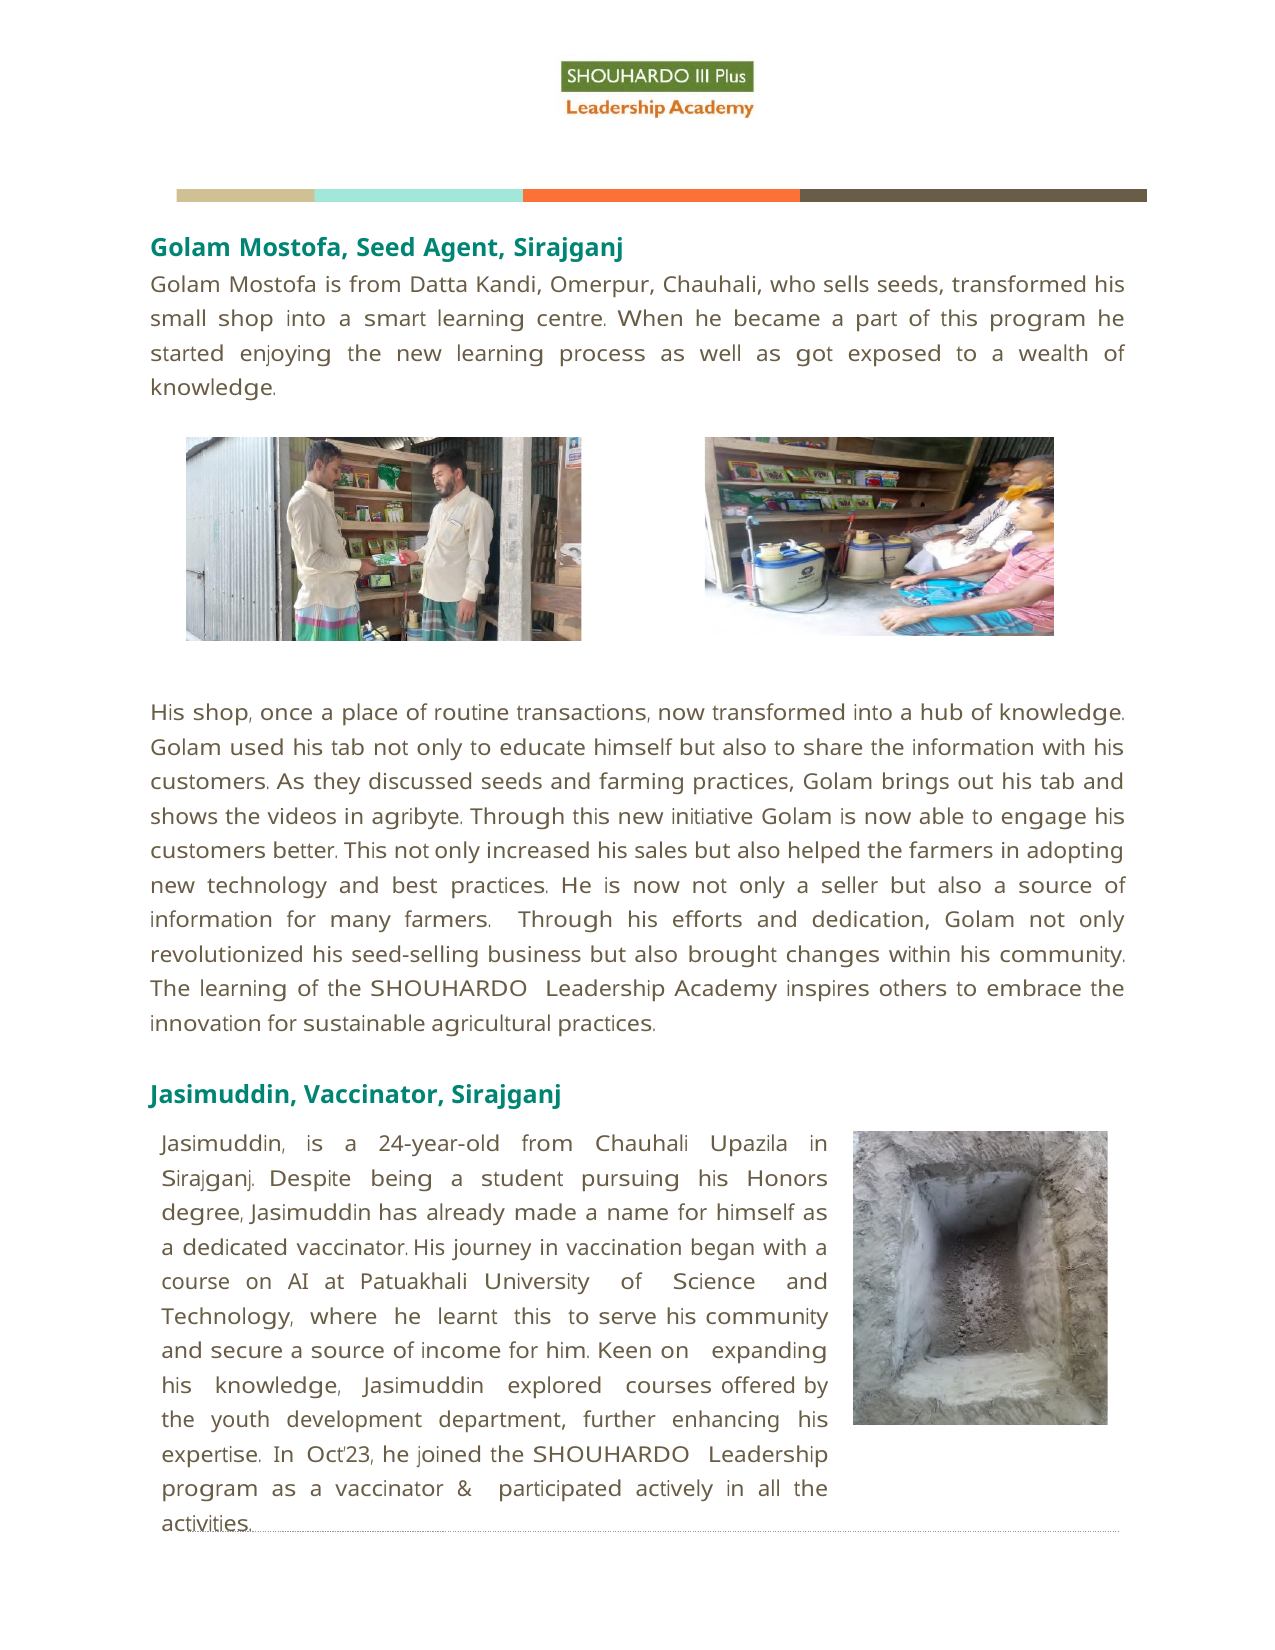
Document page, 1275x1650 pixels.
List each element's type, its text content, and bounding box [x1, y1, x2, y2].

subtitle Golam Mostofa, Seed Agent, Sirajganj [150, 229, 1196, 263]
subtitle Jasimuddin, Vaccinator, Sirajganj [150, 1076, 1196, 1111]
picture [556, 54, 757, 118]
text His shop, once a place of routine transactions, now transformed into a hub of knowledge. Golam used his tab not only to educate himself but also to share the information with his customers. As they discussed seeds and farming practices, Golam brings out his tab and shows the videos in agribyte. Through this new initiative Golam is now able to engage his customers better. This not only increased his sales but also helped the farmers in adopting new technology and best practices. He is now not only a seller but also a source of information for many farmers. Through his eﬀorts and dedication, Golam not only revolutionized his seed-selling business but also brought changes within his community. The learning of the SHOUHARDO Leadership Academy inspires others to embrace the innovation for sustainable agricultural practices. [150, 697, 1125, 1037]
picture [176, 189, 1147, 202]
picture [186, 437, 582, 641]
picture [704, 437, 1054, 636]
text Jasimuddin, is a 24-year-old from Chauhali Upazila in Sirajganj. Despite being a student pursuing his Honors degree, Jasimuddin has already made a name for himself as a dedicated vaccinator. His journey in vaccination began with a course on AI at Patuakhali University of Science and Technology, where he learnt this to serve his community and secure a source of income for him. Keen on expanding his knowledge, Jasimuddin explored courses oﬀered by the youth development department, further enhancing his expertise. In Oct’23, he joined the SHOUHARDO Leadership program as a vaccinator & participated actively in all the activities. [161, 1128, 828, 1537]
text Golam Mostofa is from Datta Kandi, Omerpur, Chauhali, who sells seeds, transformed his small shop into a smart learning centre. When he became a part of this program he started enjoying the new learning process as well as got exposed to a wealth of knowledge. [150, 269, 1125, 402]
picture [853, 1131, 1108, 1425]
